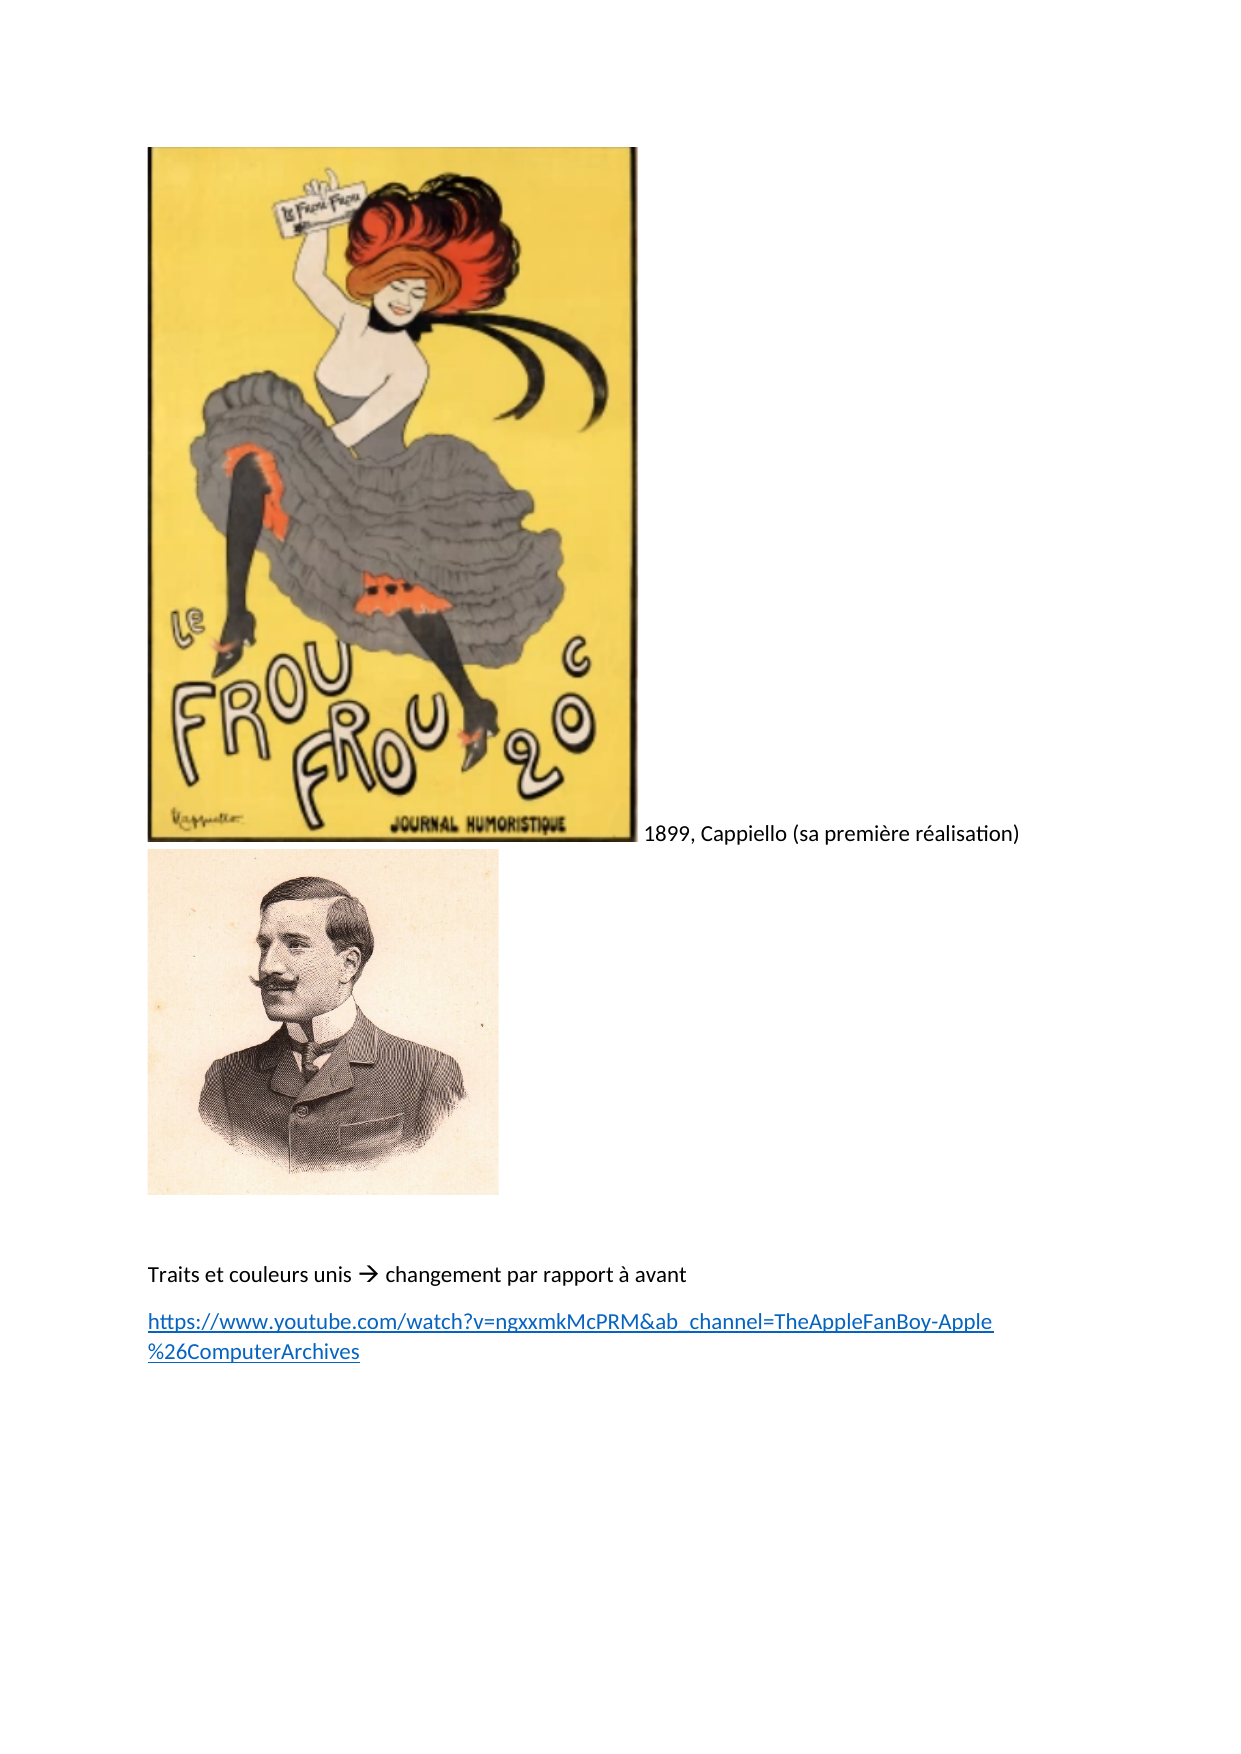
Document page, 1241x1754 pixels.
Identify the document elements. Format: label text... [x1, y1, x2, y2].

text https://www.youtube.com/watch?v=ngxxmkMcPRM&ab_channel=TheAppleFanBoy-Apple%26ComputerArchives [148, 1307, 1093, 1365]
text Traits et couleurs unis changement par rapport à avant [148, 1260, 1093, 1288]
picture [147, 849, 499, 1195]
picture [147, 147, 639, 842]
